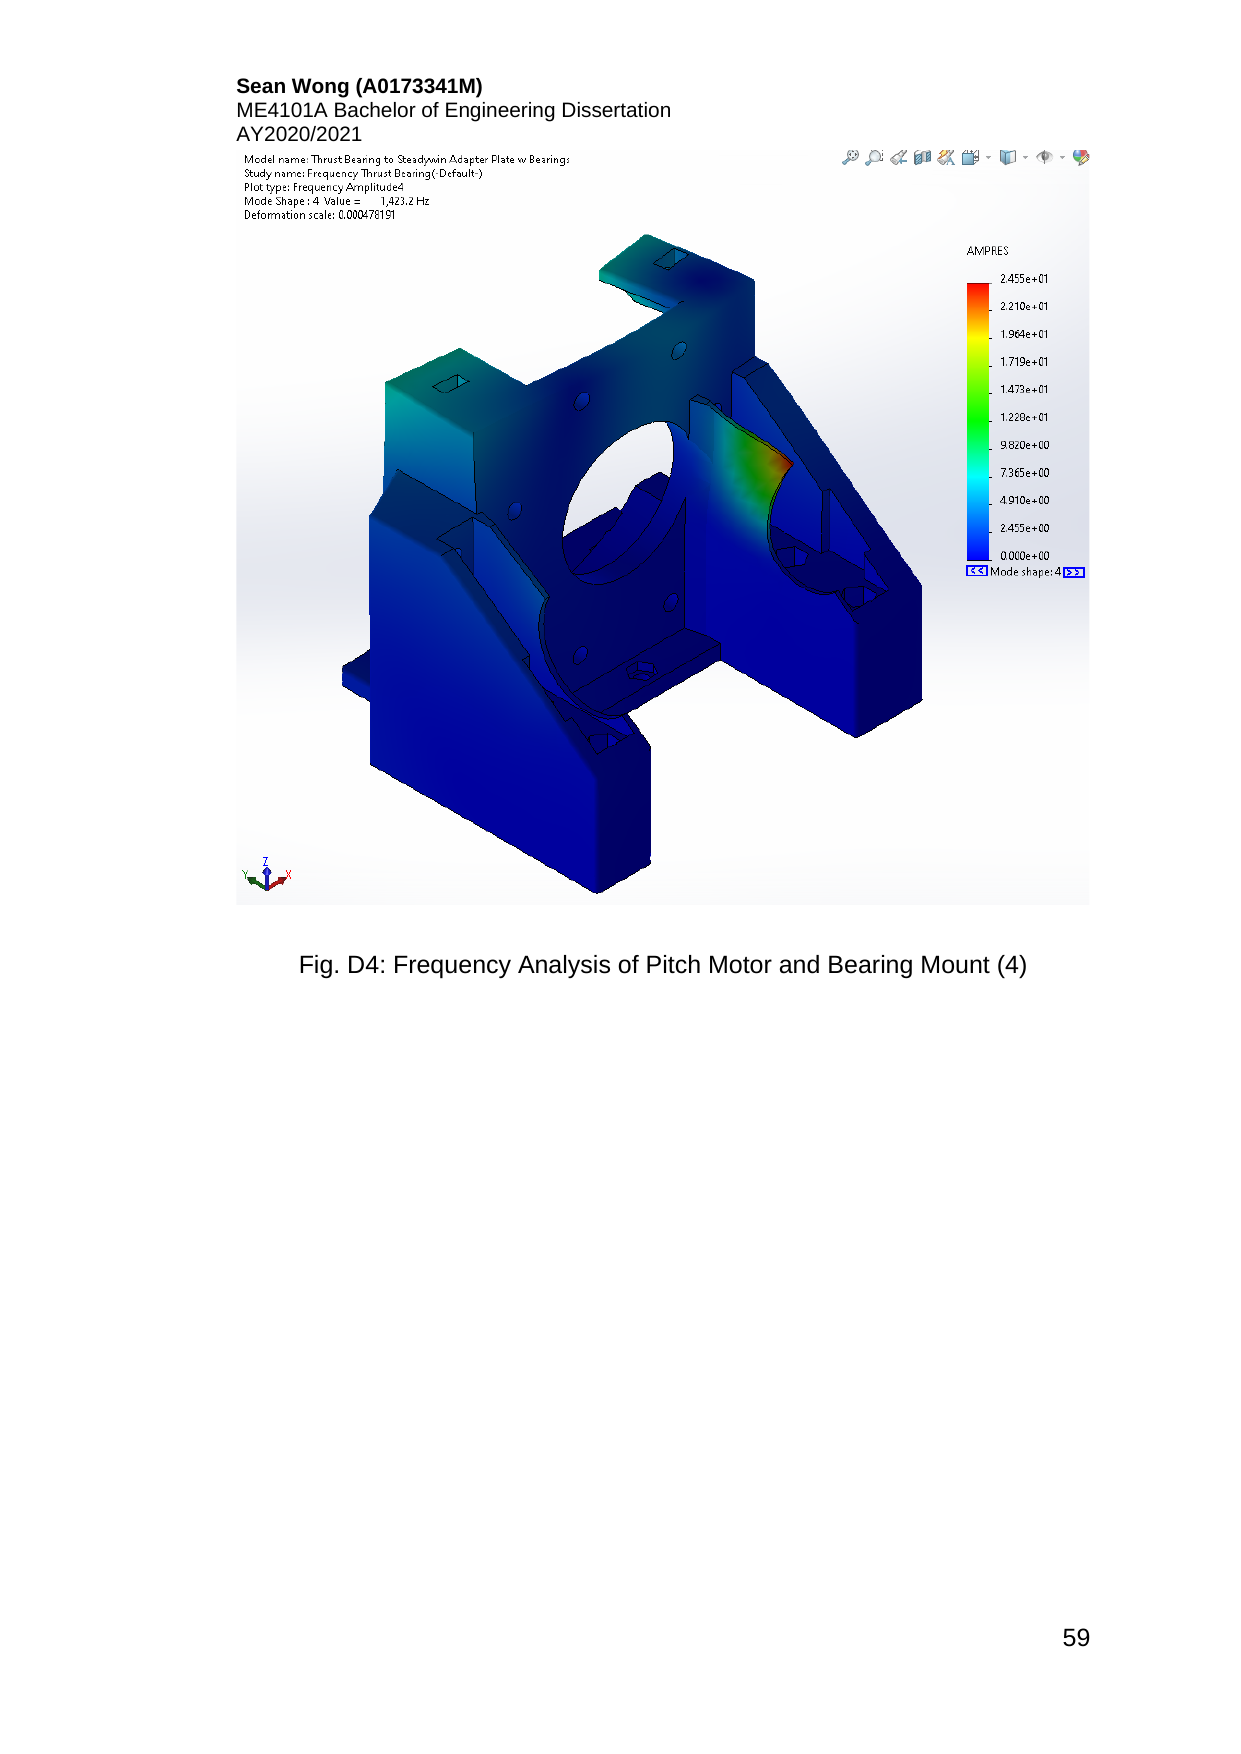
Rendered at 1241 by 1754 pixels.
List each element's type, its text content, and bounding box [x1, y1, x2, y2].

text Fig. D4: Frequency Analysis of Pitch Motor and Bearing Mount (4) [236, 950, 1090, 979]
picture [236, 150, 1090, 905]
